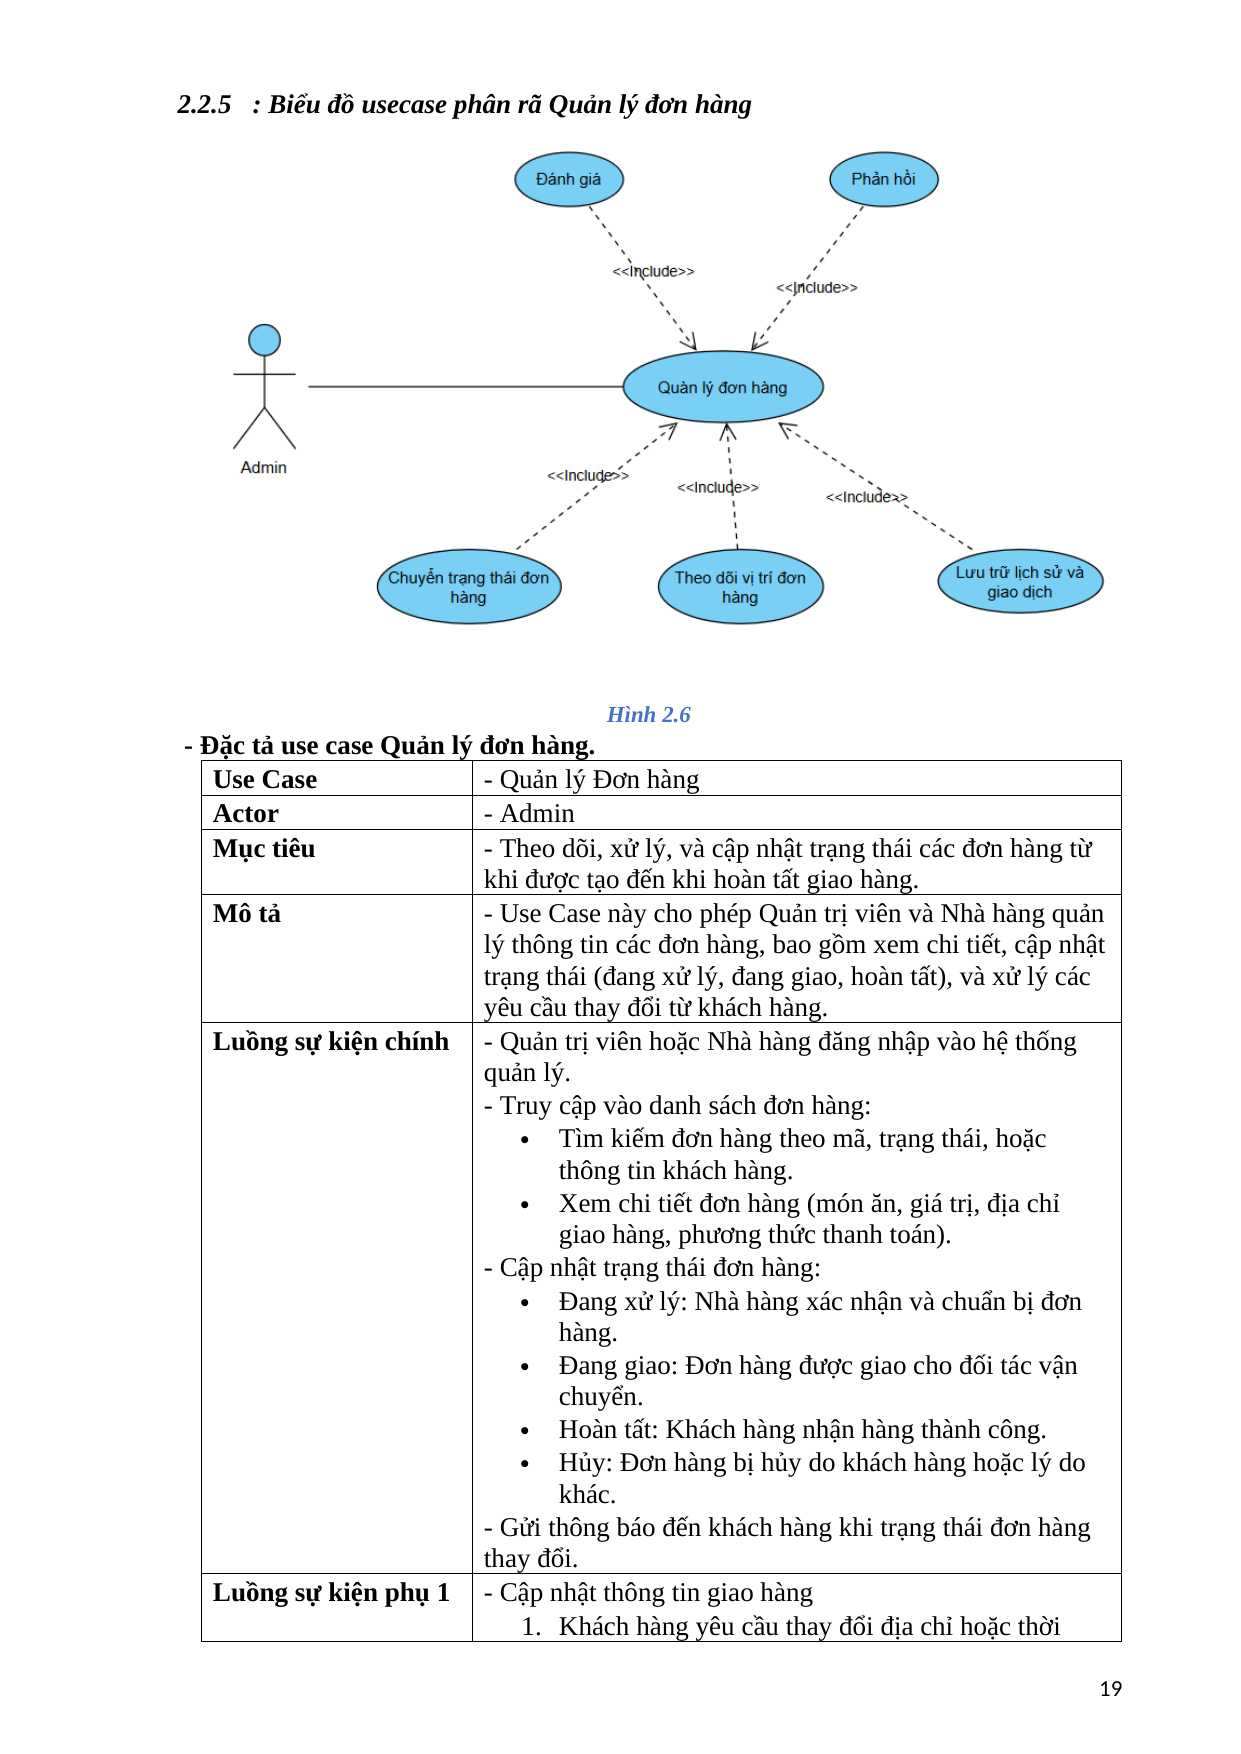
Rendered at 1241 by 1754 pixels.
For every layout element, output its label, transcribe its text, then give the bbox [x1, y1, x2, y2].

table_cell Actor [202, 796, 472, 829]
table_cell Mô tả [202, 895, 472, 1022]
table_header - Quản lý Đơn hàng [473, 761, 1121, 794]
table_header Use Case [202, 761, 472, 794]
table_cell - Use Case này cho phép Quản trị viên và Nhà hàng quản lý thông tin các đơn hàng, bao gồm xem chi tiết, cập nhật trạng thái (đang xử lý, đang giao, hoàn tất), và xử lý các yêu cầu thay đổi từ khách hàng. [473, 895, 1121, 1022]
table_cell - Theo dõi, xử lý, và cập nhật trạng thái các đơn hàng từ khi được tạo đến khi hoàn tất giao hàng. [473, 830, 1121, 894]
table_cell Luồng sự kiện chính [202, 1023, 472, 1573]
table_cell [473, 1574, 1121, 1641]
list : Biểu đồ usecase phân rã Quản lý đơn hàng [177, 89, 1122, 120]
table_cell Mục tiêu [202, 830, 472, 894]
text - Đặc tả use case Quản lý đơn hàng. [177, 729, 1122, 760]
table_cell - Quản trị viên hoặc Nhà hàng đăng nhập vào hệ thống quản lý. - Truy cập vào danh sách đơn hàng: Tìm kiếm đơn hàng theo mã, trạng thái, hoặc thông tin khách hàng. Xem chi tiết đơn hàng (món ăn, giá trị, địa chỉ giao hàng, phương thức thanh toán). - Cập nhật trạng thái đơn hàng: Đang xử lý: Nhà hàng xác nhận và chuẩn bị đơn hàng. Đang giao: Đơn hàng được giao cho đối tác vận chuyển. Hoàn tất: Khách hàng nhận hàng thành công. Hủy: Đơn hàng bị hủy do khách hàng hoặc lý do khác. - Gửi thông báo đến khách hàng khi trạng thái đơn hàng thay đổi. [473, 1023, 1121, 1573]
picture [177, 121, 1123, 632]
table_cell Luồng sự kiện phụ 1 [202, 1574, 472, 1641]
table_cell - Admin [473, 796, 1121, 829]
text Hình 2.6 [177, 701, 1122, 727]
